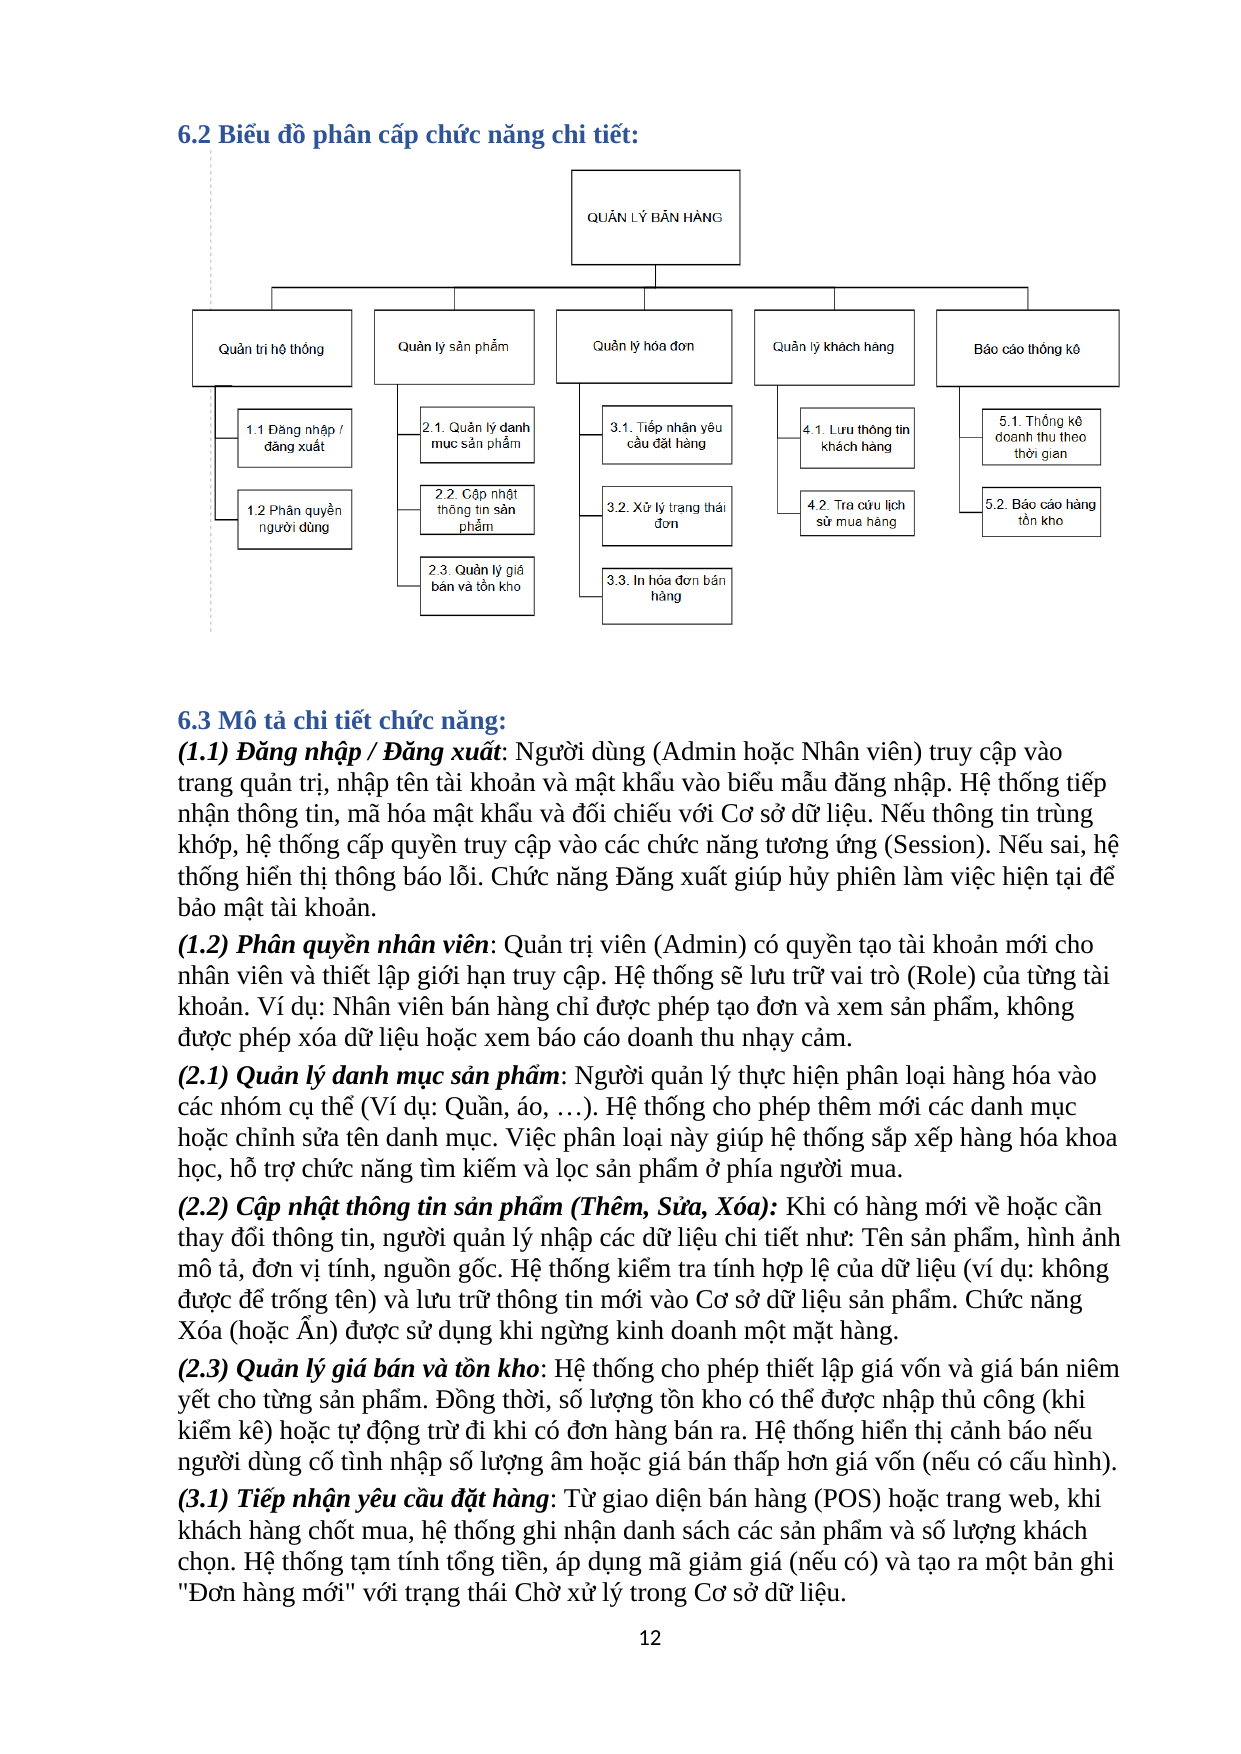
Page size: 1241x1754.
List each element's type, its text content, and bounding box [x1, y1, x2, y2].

text (2.1) Quản lý danh mục sản phẩm: Người quản lý thực hiện phân loại hàng hóa vào các nhóm cụ thể (Ví dụ: Quần, áo, …). Hệ thống cho phép thêm mới các danh mục hoặc chỉnh sửa tên danh mục. Việc phân loại này giúp hệ thống sắp xếp hàng hóa khoa học, hỗ trợ chức năng tìm kiếm và lọc sản phẩm ở phía người mua. [177, 1059, 1122, 1183]
text (1.1) Đăng nhập / Đăng xuất: Người dùng (Admin hoặc Nhân viên) truy cập vào trang quản trị, nhập tên tài khoản và mật khẩu vào biểu mẫu đăng nhập. Hệ thống tiếp nhận thông tin, mã hóa mật khẩu và đối chiếu với Cơ sở dữ liệu. Nếu thông tin trùng khớp, hệ thống cấp quyền truy cập vào các chức năng tương ứng (Session). Nếu sai, hệ thống hiển thị thông báo lỗi. Chức năng Đăng xuất giúp hủy phiên làm việc hiện tại để bảo mật tài khoản. [177, 735, 1122, 922]
text (2.3) Quản lý giá bán và tồn kho: Hệ thống cho phép thiết lập giá vốn và giá bán niêm yết cho từng sản phẩm. Đồng thời, số lượng tồn kho có thể được nhập thủ công (khi kiểm kê) hoặc tự động trừ đi khi có đơn hàng bán ra. Hệ thống hiển thị cảnh báo nếu người dùng cố tình nhập số lượng âm hoặc giá bán thấp hơn giá vốn (nếu có cấu hình). [177, 1352, 1122, 1476]
text (1.2) Phân quyền nhân viên: Quản trị viên (Admin) có quyền tạo tài khoản mới cho nhân viên và thiết lập giới hạn truy cập. Hệ thống sẽ lưu trữ vai trò (Role) của từng tài khoản. Ví dụ: Nhân viên bán hàng chỉ được phép tạo đơn và xem sản phẩm, không được phép xóa dữ liệu hoặc xem báo cáo doanh thu nhạy cảm. [177, 928, 1122, 1053]
subtitle 6.3 Mô tả chi tiết chức năng: [177, 704, 1122, 735]
picture [177, 149, 1123, 635]
text (2.2) Cập nhật thông tin sản phẩm (Thêm, Sửa, Xóa): Khi có hàng mới về hoặc cần thay đổi thông tin, người quản lý nhập các dữ liệu chi tiết như: Tên sản phẩm, hình ảnh mô tả, đơn vị tính, nguồn gốc. Hệ thống kiểm tra tính hợp lệ của dữ liệu (ví dụ: không được để trống tên) và lưu trữ thông tin mới vào Cơ sở dữ liệu sản phẩm. Chức năng Xóa (hoặc Ẩn) được sử dụng khi ngừng kinh doanh một mặt hàng. [177, 1190, 1122, 1346]
subtitle 6.2 Biểu đồ phân cấp chức năng chi tiết: [177, 118, 1122, 149]
text (3.1) Tiếp nhận yêu cầu đặt hàng: Từ giao diện bán hàng (POS) hoặc trang web, khi khách hàng chốt mua, hệ thống ghi nhận danh sách các sản phẩm và số lượng khách chọn. Hệ thống tạm tính tổng tiền, áp dụng mã giảm giá (nếu có) và tạo ra một bản ghi "Đơn hàng mới" với trạng thái Chờ xử lý trong Cơ sở dữ liệu. [177, 1483, 1122, 1607]
